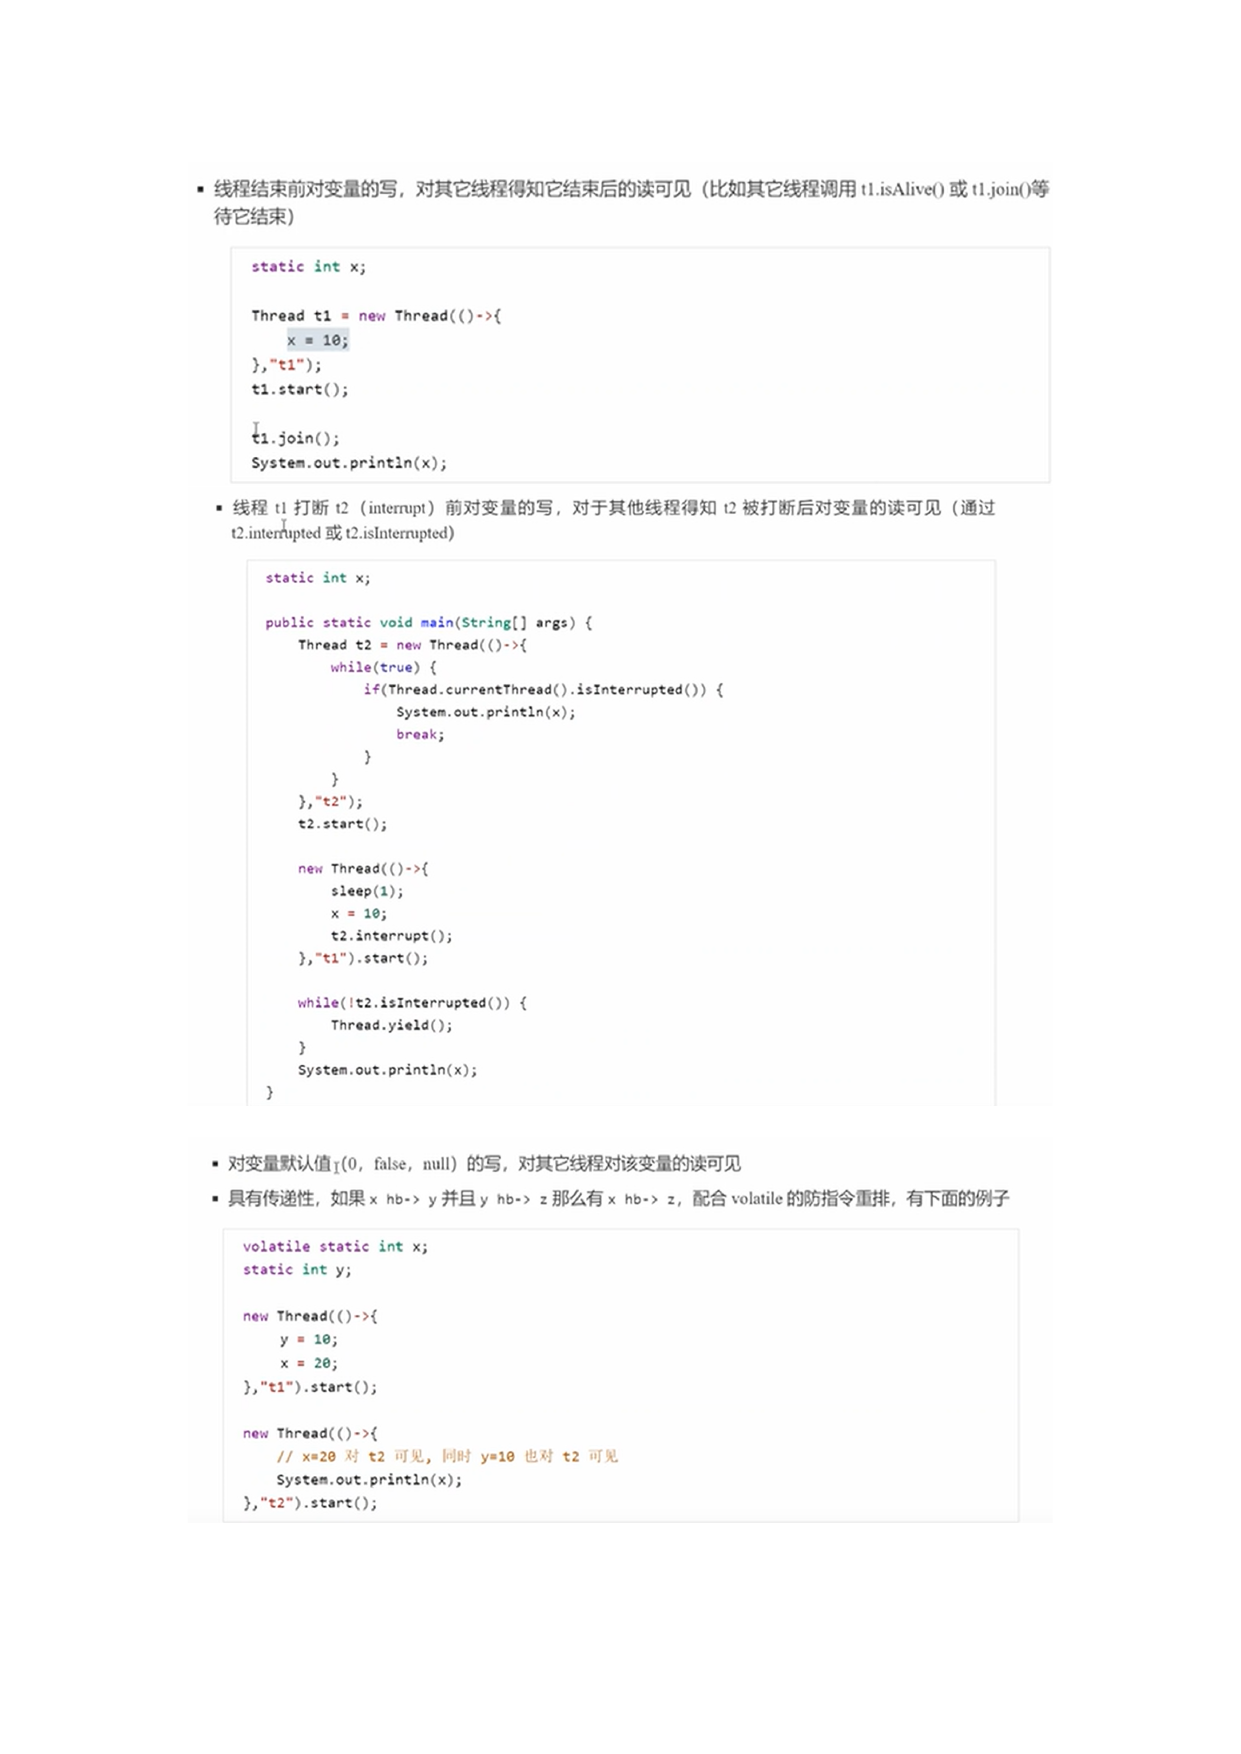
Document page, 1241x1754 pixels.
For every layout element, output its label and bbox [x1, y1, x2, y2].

picture [187, 1137, 1053, 1523]
picture [187, 162, 1053, 486]
picture [187, 487, 1053, 1106]
